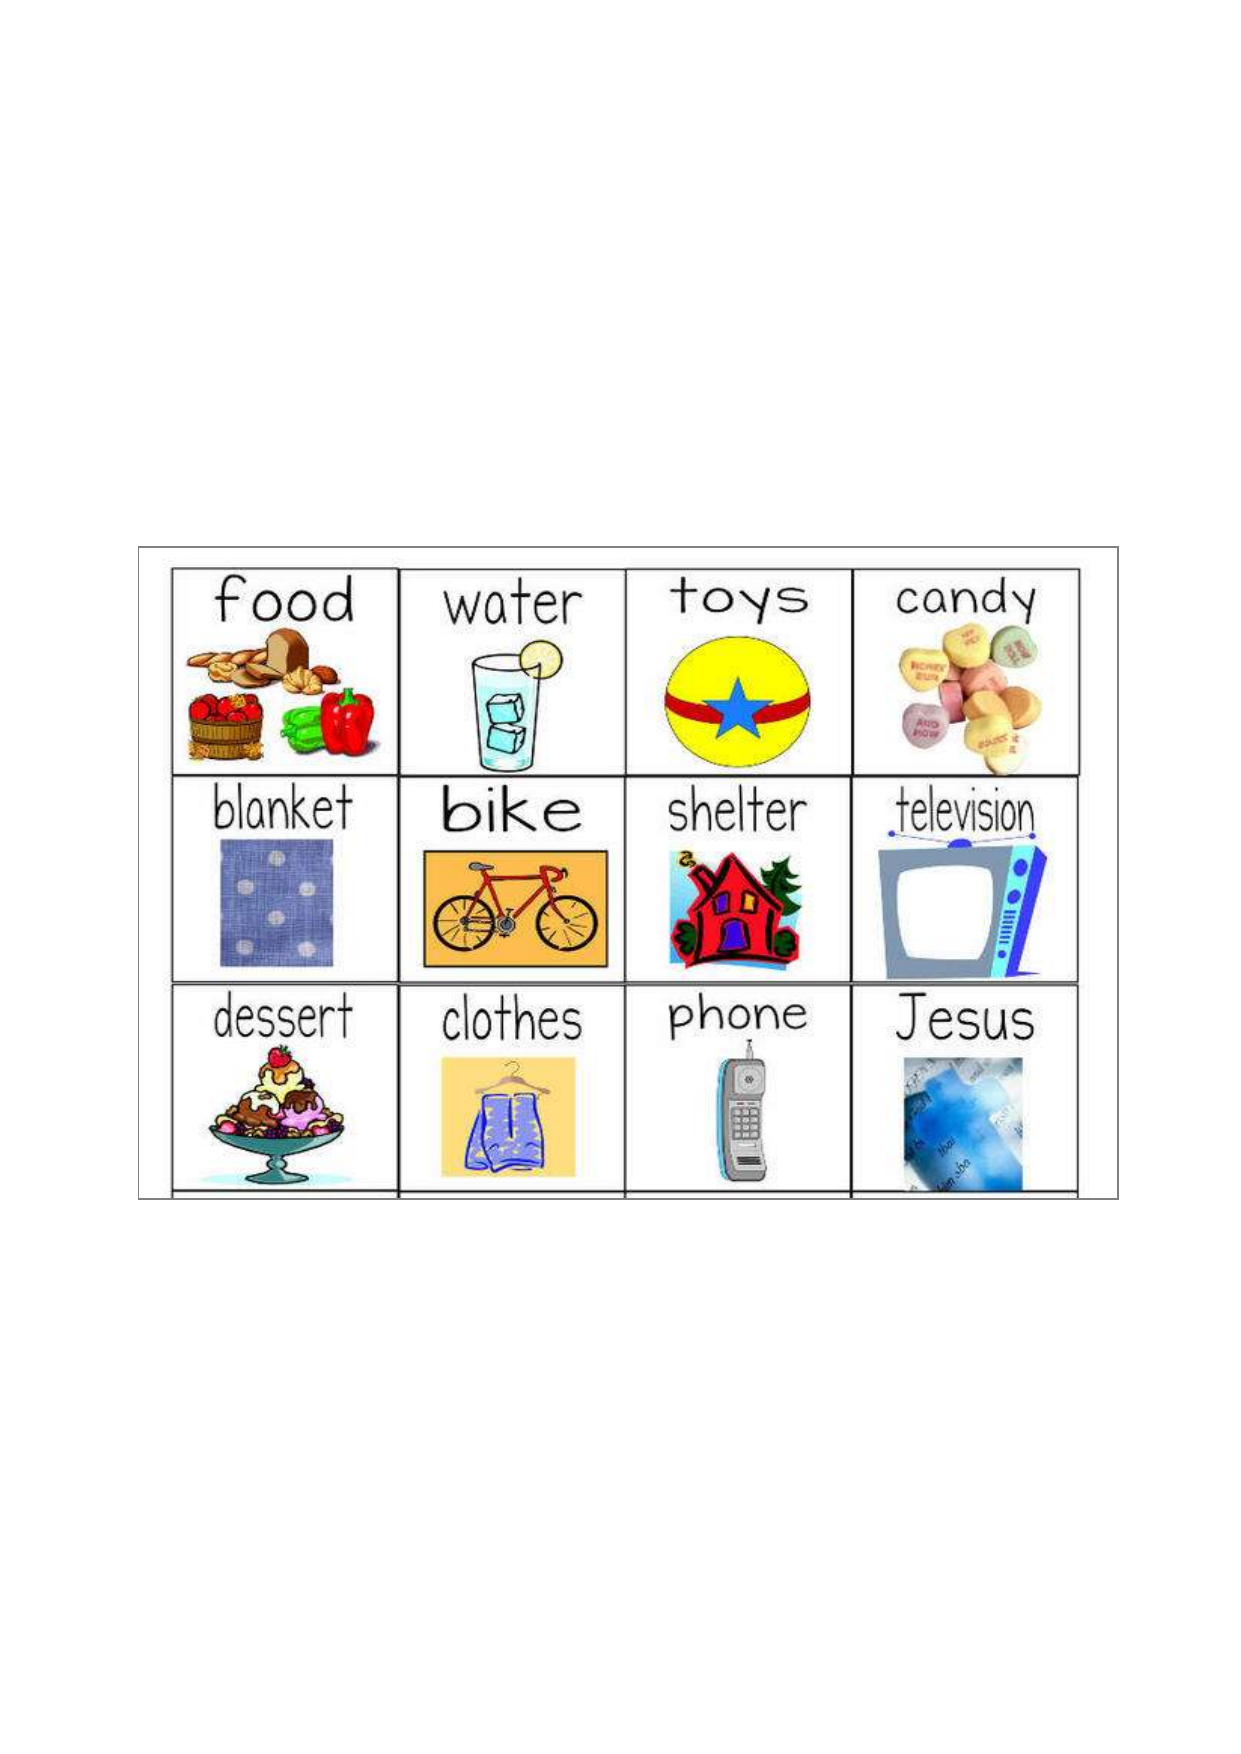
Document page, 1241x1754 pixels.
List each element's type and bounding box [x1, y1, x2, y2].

picture [139, 548, 1117, 1198]
